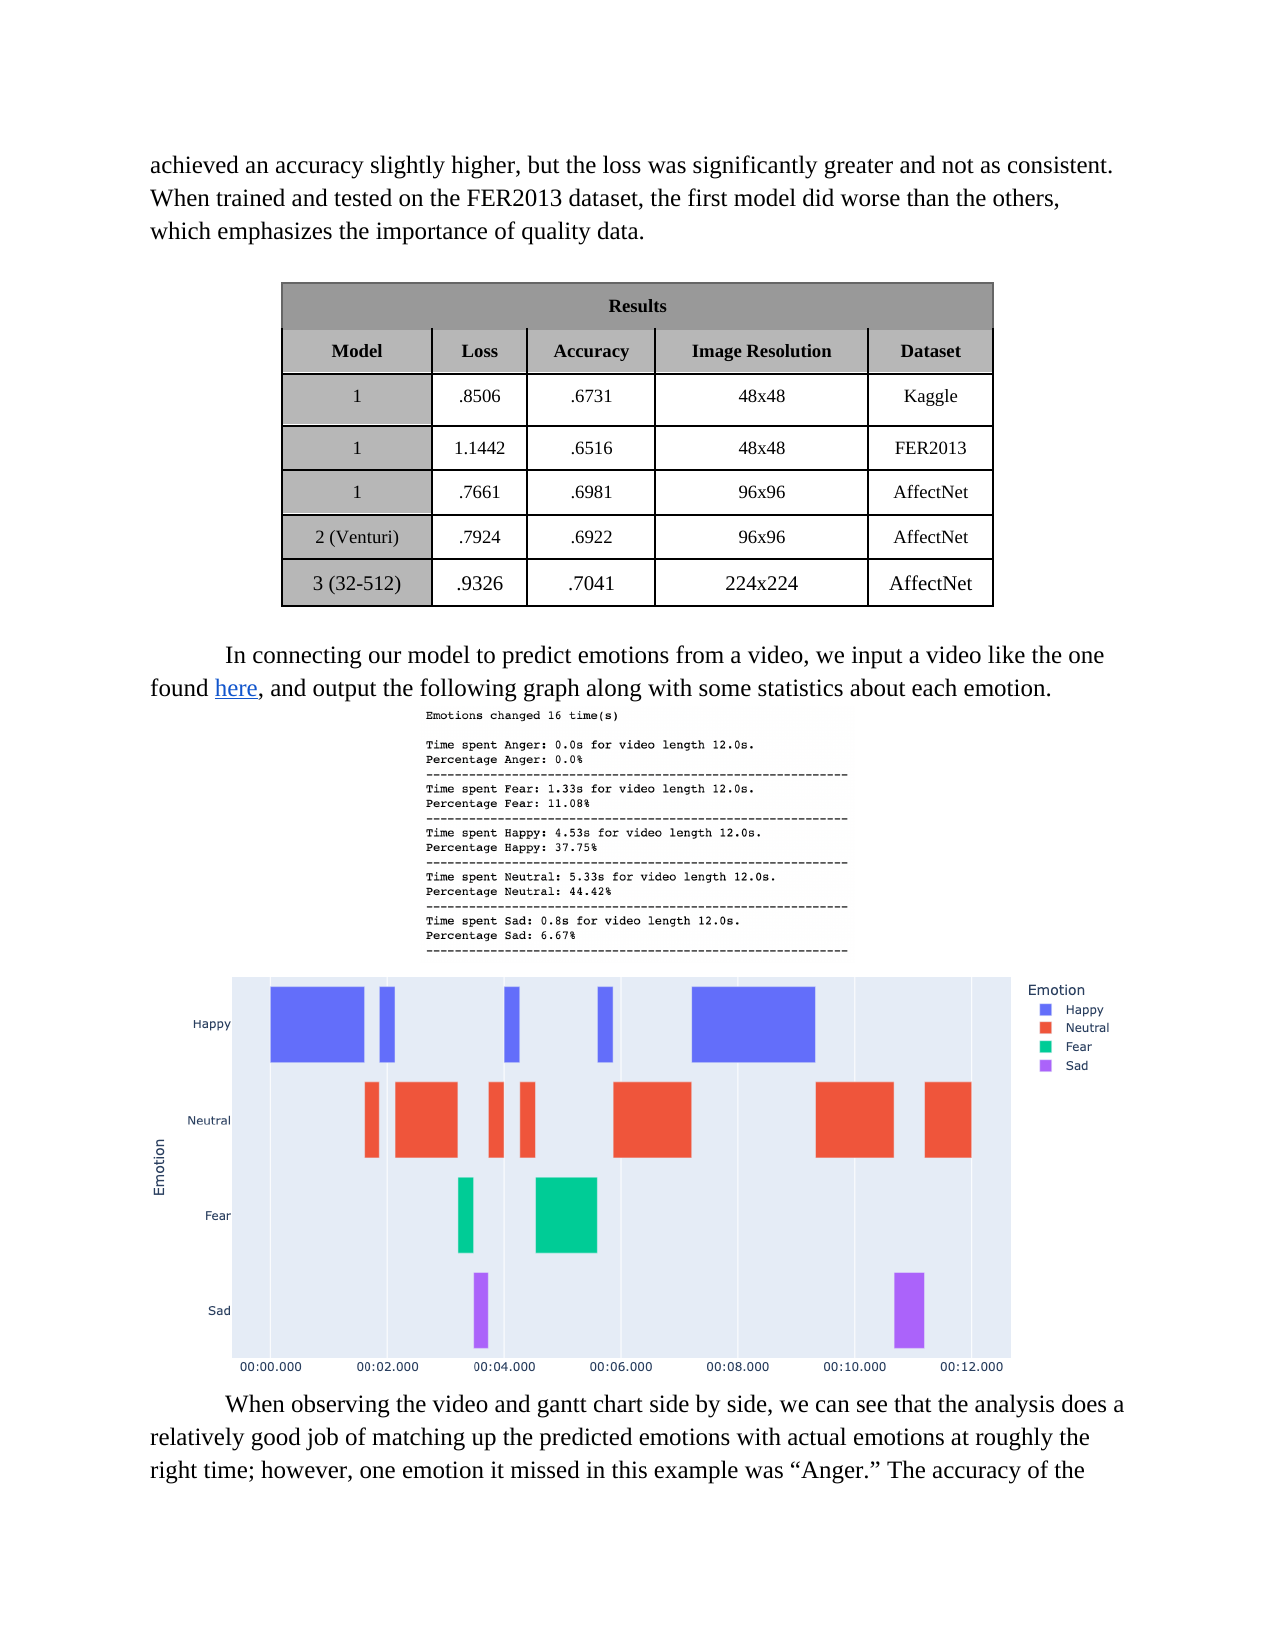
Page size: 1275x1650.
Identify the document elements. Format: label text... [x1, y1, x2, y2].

table_cell Image Resolution [656, 330, 867, 372]
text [150, 150, 1125, 245]
table_cell .9326 [433, 560, 526, 605]
table_cell AffectNet [869, 471, 992, 513]
table_cell Accuracy [528, 330, 654, 372]
table_cell .6981 [528, 471, 654, 513]
table_cell .8506 [433, 375, 526, 424]
table_cell 96x96 [656, 516, 867, 558]
table_header Results [283, 284, 992, 328]
table_cell FER2013 [869, 427, 992, 469]
table_cell Kaggle [869, 375, 992, 424]
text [150, 1389, 1125, 1483]
table_cell 1 [283, 427, 431, 469]
table_cell AffectNet [869, 560, 992, 605]
table_cell .6922 [528, 516, 654, 558]
table_cell 224x224 [656, 560, 867, 605]
table_cell 1.1442 [433, 427, 526, 469]
table_cell 48x48 [656, 375, 867, 424]
table_cell .6731 [528, 375, 654, 424]
table_cell AffectNet [869, 516, 992, 558]
table_cell .7661 [433, 471, 526, 513]
table_cell .7924 [433, 516, 526, 558]
text In connecting our model to predict emotions from a video, we input a video like the one found here, and output the following graph along with some statistics about each emotion. [150, 640, 1125, 702]
table_cell 48x48 [656, 427, 867, 469]
picture [419, 706, 855, 963]
table_cell 3 (32-512) [283, 560, 431, 605]
table_cell 2 (Venturi) [283, 516, 431, 558]
table_cell Dataset [869, 330, 992, 372]
table_cell 1 [283, 471, 431, 513]
table_cell Model [283, 330, 431, 372]
table_cell Loss [433, 330, 526, 372]
table_cell .6516 [528, 427, 654, 469]
table_cell .7041 [528, 560, 654, 605]
picture [150, 966, 1125, 1385]
table_cell 96x96 [656, 471, 867, 513]
table_cell 1 [283, 375, 431, 424]
